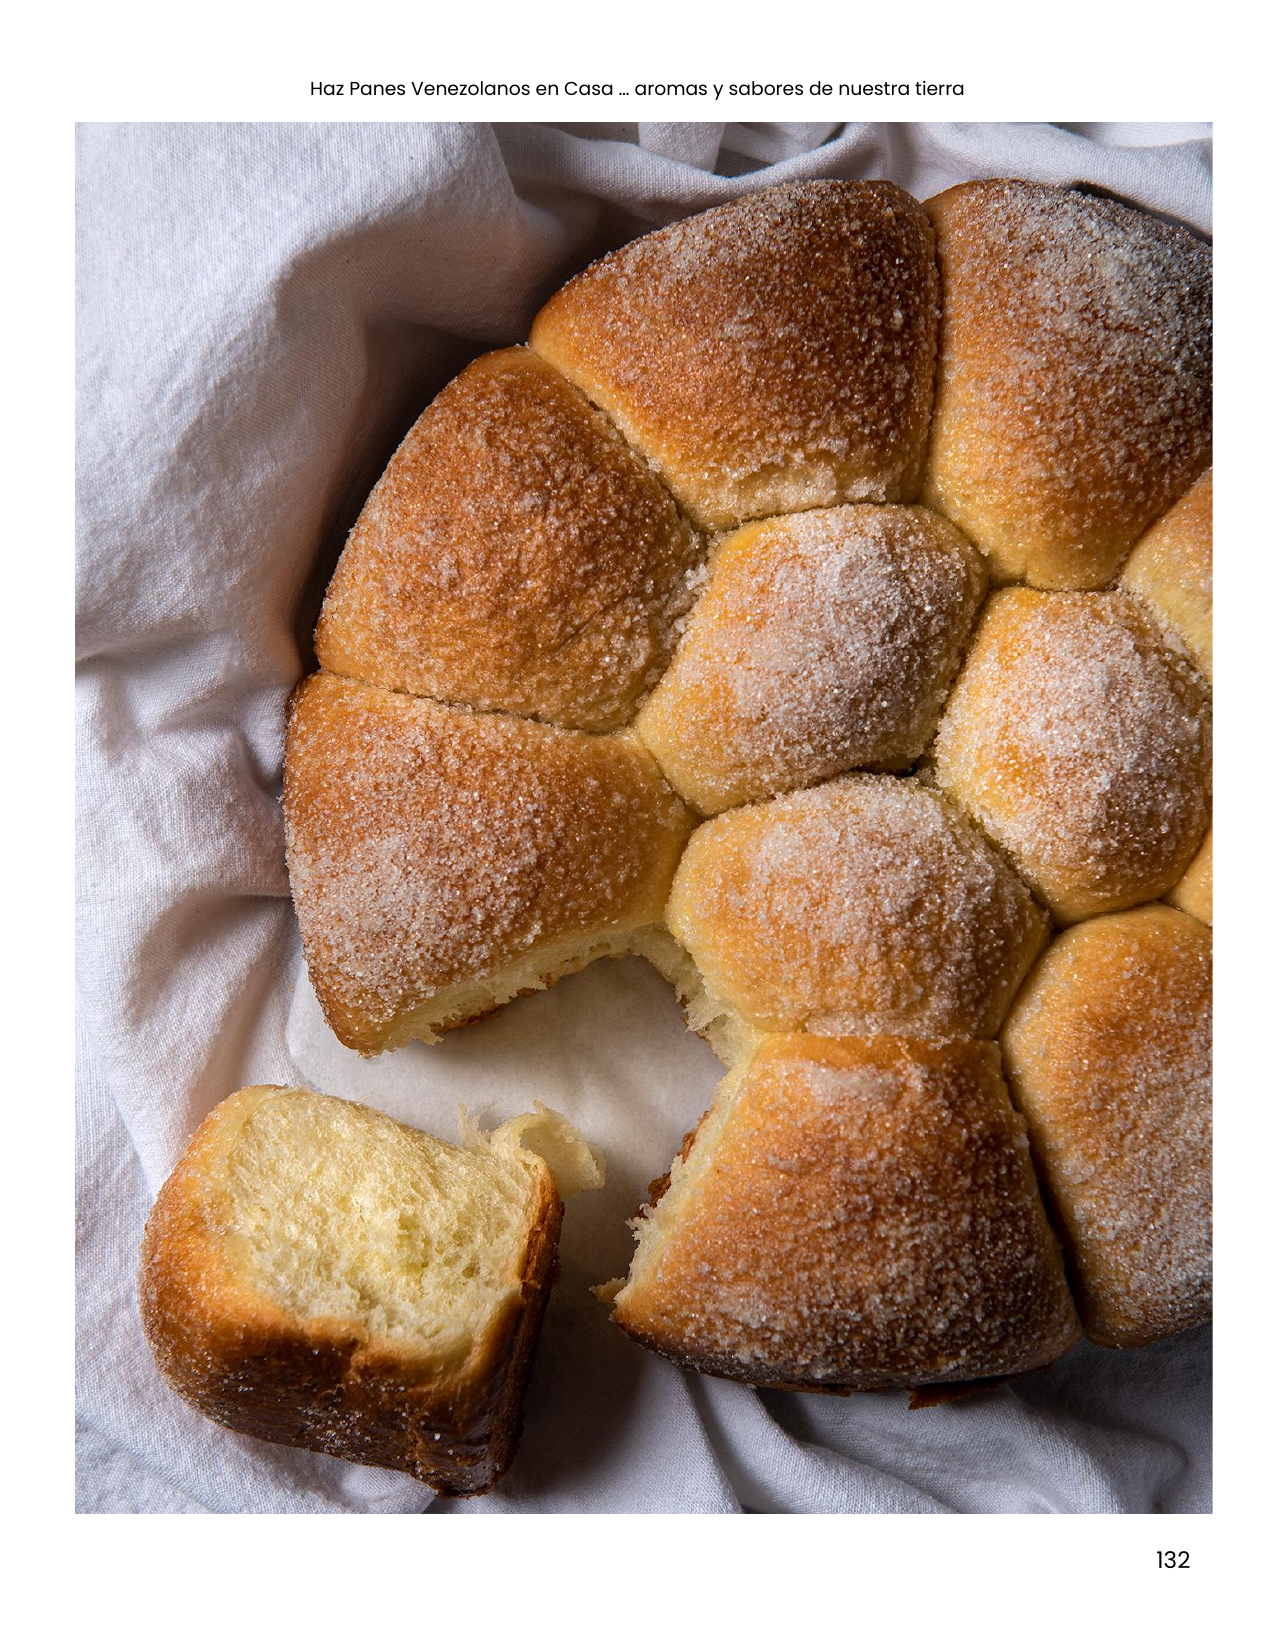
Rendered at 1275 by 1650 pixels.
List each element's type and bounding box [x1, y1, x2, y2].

picture [75, 122, 1213, 1514]
